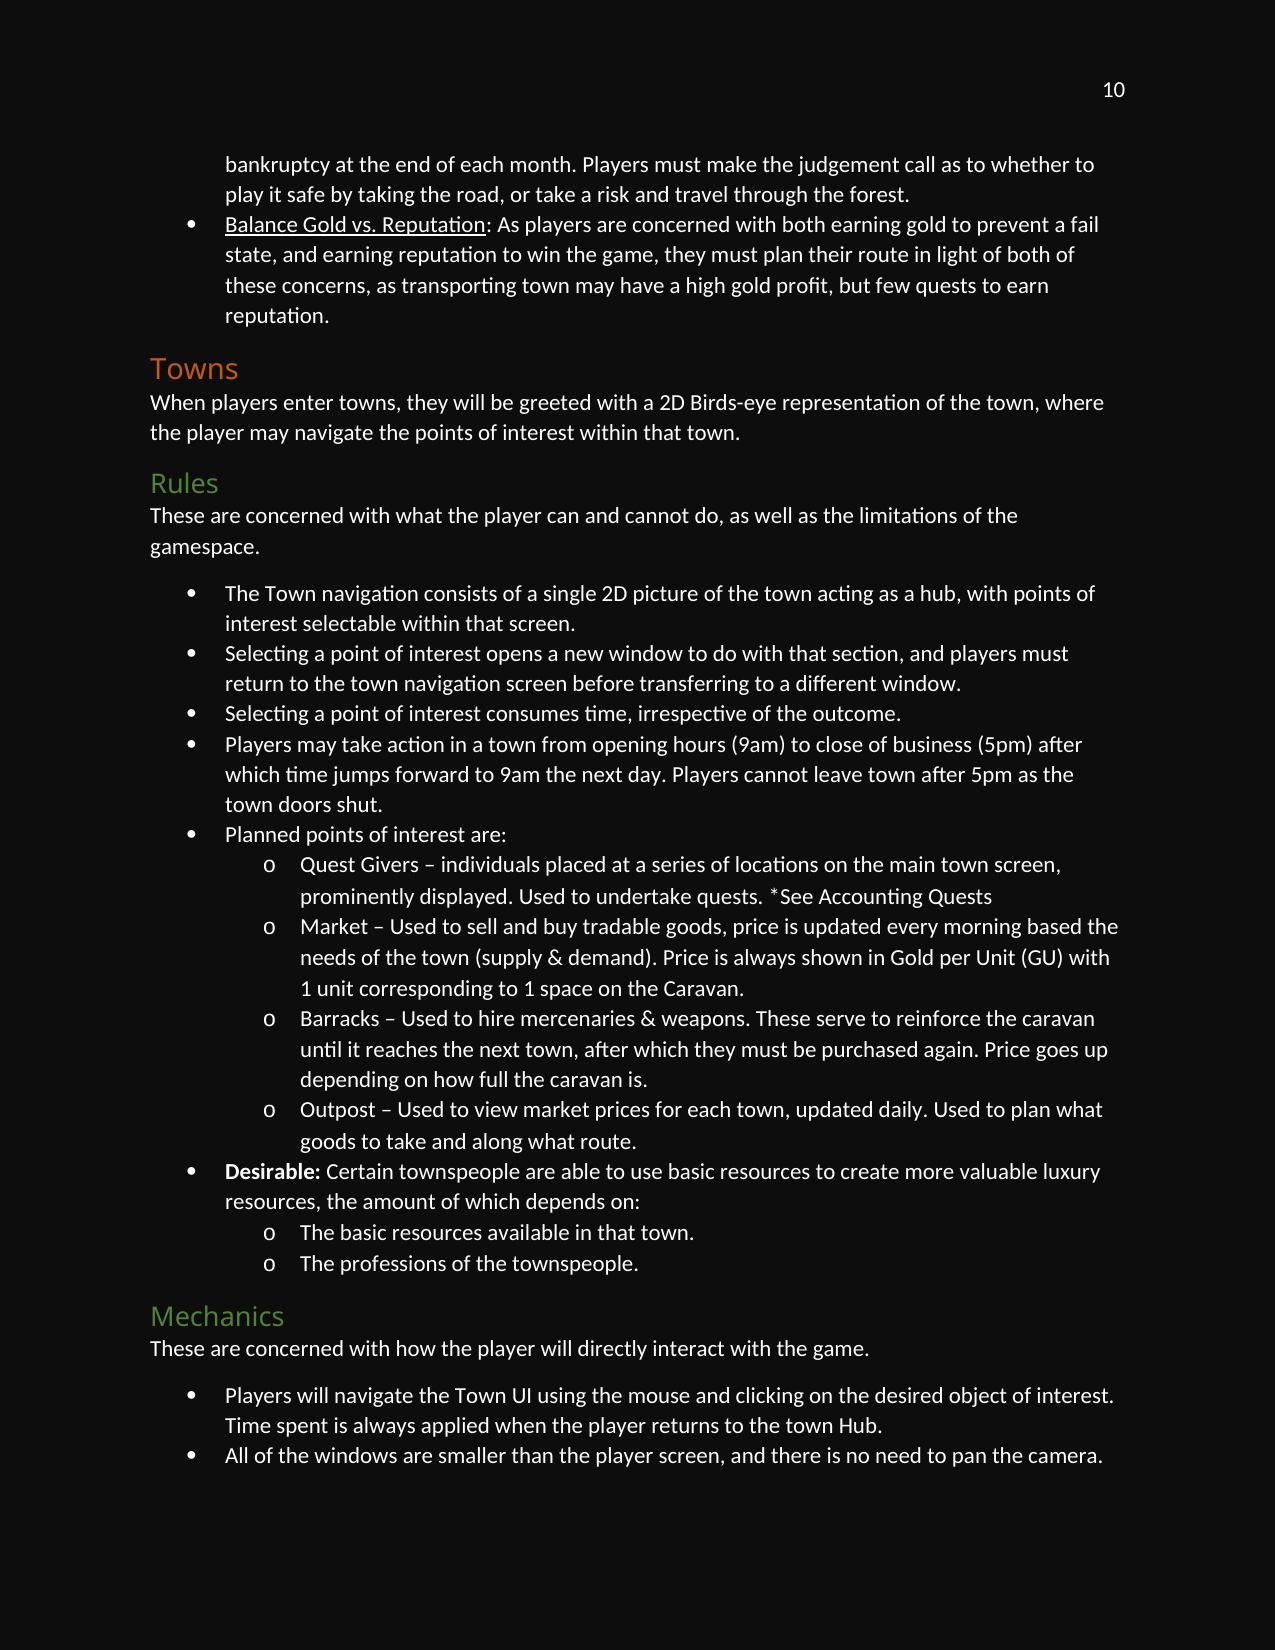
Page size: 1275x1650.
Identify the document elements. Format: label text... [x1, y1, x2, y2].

text These are concerned with what the player can and cannot do, as well as the limitations of the gamespace. [150, 502, 1125, 560]
list Selecting a point of interest opens a new window to do with that section, and players must return to the town navigation screen before transferring to a different window. [187, 639, 1125, 697]
text These are concerned with how the player will directly interact with the game. [150, 1334, 1125, 1362]
list Planned points of interest are: [187, 820, 1125, 848]
list Quest Givers – individuals placed at a series of locations on the main town screen, prominently displayed. Used to undertake quests. *See Accounting Quests [262, 851, 1125, 910]
list Players will navigate the Town UI using the mouse and clicking on the desired object of interest. Time spent is always applied when the player returns to the town Hub. [187, 1381, 1125, 1439]
list The Town navigation consists of a single 2D picture of the town acting as a hub, with points of interest selectable within that screen. [187, 579, 1125, 637]
list Players may take action in a town from opening hours (9am) to close of business (5pm) after which time jumps forward to 9am the next day. Players cannot leave town after 5pm as the town doors shut. [187, 730, 1125, 818]
list Market – Used to sell and buy tradable goods, price is updated every morning based the needs of the town (supply & demand). Price is always shown in Gold per Unit (GU) with 1 unit corresponding to 1 space on the Caravan. [262, 912, 1125, 1002]
subtitle Towns [150, 348, 1125, 388]
list All of the windows are smaller than the player screen, and there is no need to pan the camera. [187, 1441, 1125, 1469]
list Desirable: Certain townspeople are able to use basic resources to create more valuable luxury resources, the amount of which depends on: [187, 1157, 1125, 1215]
list The professions of the townspeople. [262, 1249, 1125, 1278]
list Balance Gold vs. Reputation: As players are concerned with both earning gold to prevent a fail state, and earning reputation to win the game, they must plan their route in light of both of these concerns, as transporting town may have a high gold profit, but few quests to earn reputation. [187, 210, 1125, 329]
list The basic resources available in that town. [262, 1218, 1125, 1247]
subtitle Rules [150, 465, 1125, 502]
text When players enter towns, they will be greeted with a 2D Birds-eye representation of the town, where the player may navigate the points of interest within that town. [150, 388, 1125, 446]
list Barracks – Used to hire mercenaries & weapons. These serve to reinforce the caravan until it reaches the next town, after which they must be purchased again. Price goes up depending on how full the caravan is. [262, 1004, 1125, 1093]
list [187, 150, 1125, 208]
list Outpost – Used to view market prices for each town, updated daily. Used to plan what goods to take and along what route. [262, 1096, 1125, 1155]
subtitle Mechanics [150, 1297, 1125, 1334]
list Selecting a point of interest consumes time, irrespective of the outcome. [187, 699, 1125, 727]
